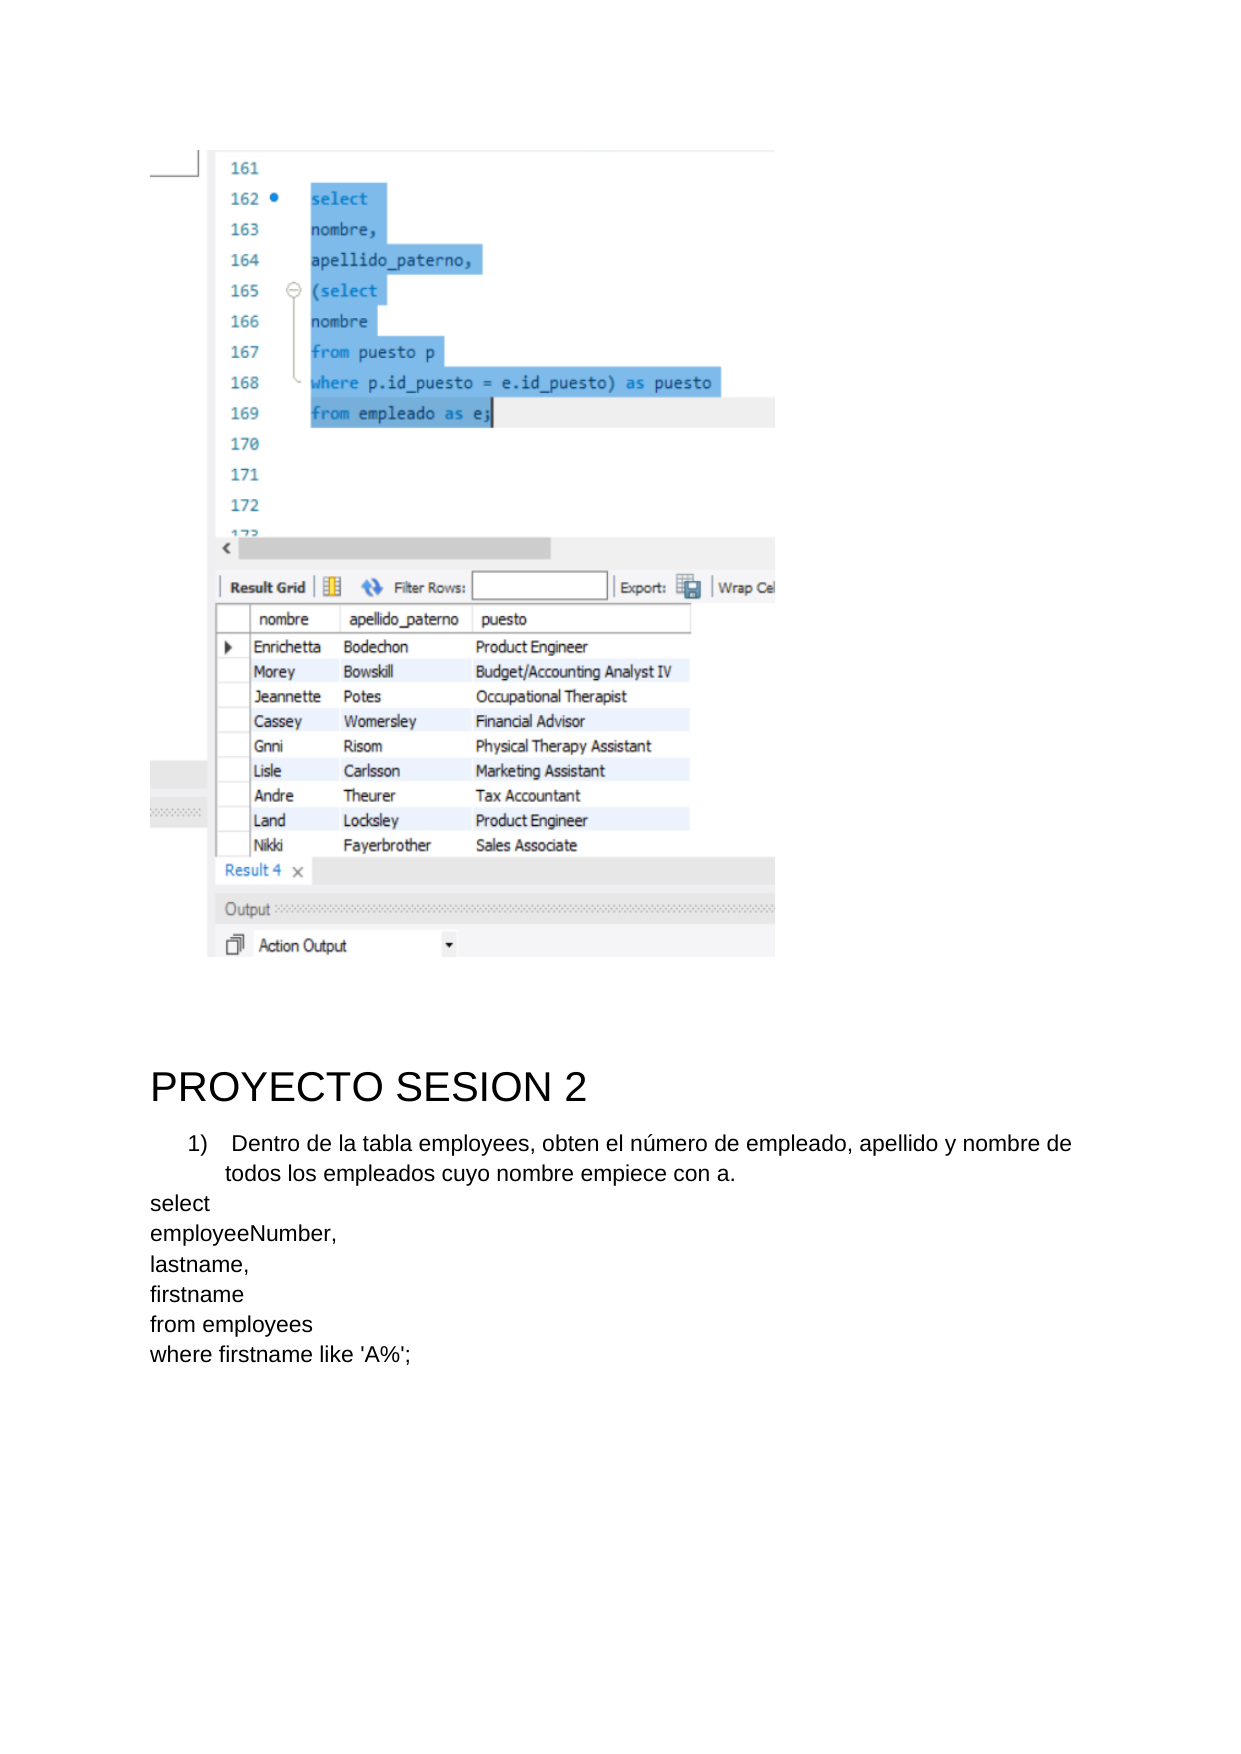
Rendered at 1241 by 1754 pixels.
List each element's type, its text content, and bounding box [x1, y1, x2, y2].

text lastname, [150, 1251, 1090, 1277]
text select [150, 1190, 1090, 1217]
text firstname [150, 1281, 1090, 1307]
text from employees [150, 1311, 1090, 1337]
subtitle PROYECTO SESION 2 [150, 1062, 1090, 1110]
text where firstname like 'A%'; [150, 1341, 1090, 1368]
text employeeNumber, [150, 1220, 1090, 1247]
list Dentro de la tabla employees, obten el número de empleado, apellido y nombre de todos los empleados cuyo nombre empiece con a. [187, 1130, 1090, 1186]
picture [150, 150, 775, 957]
